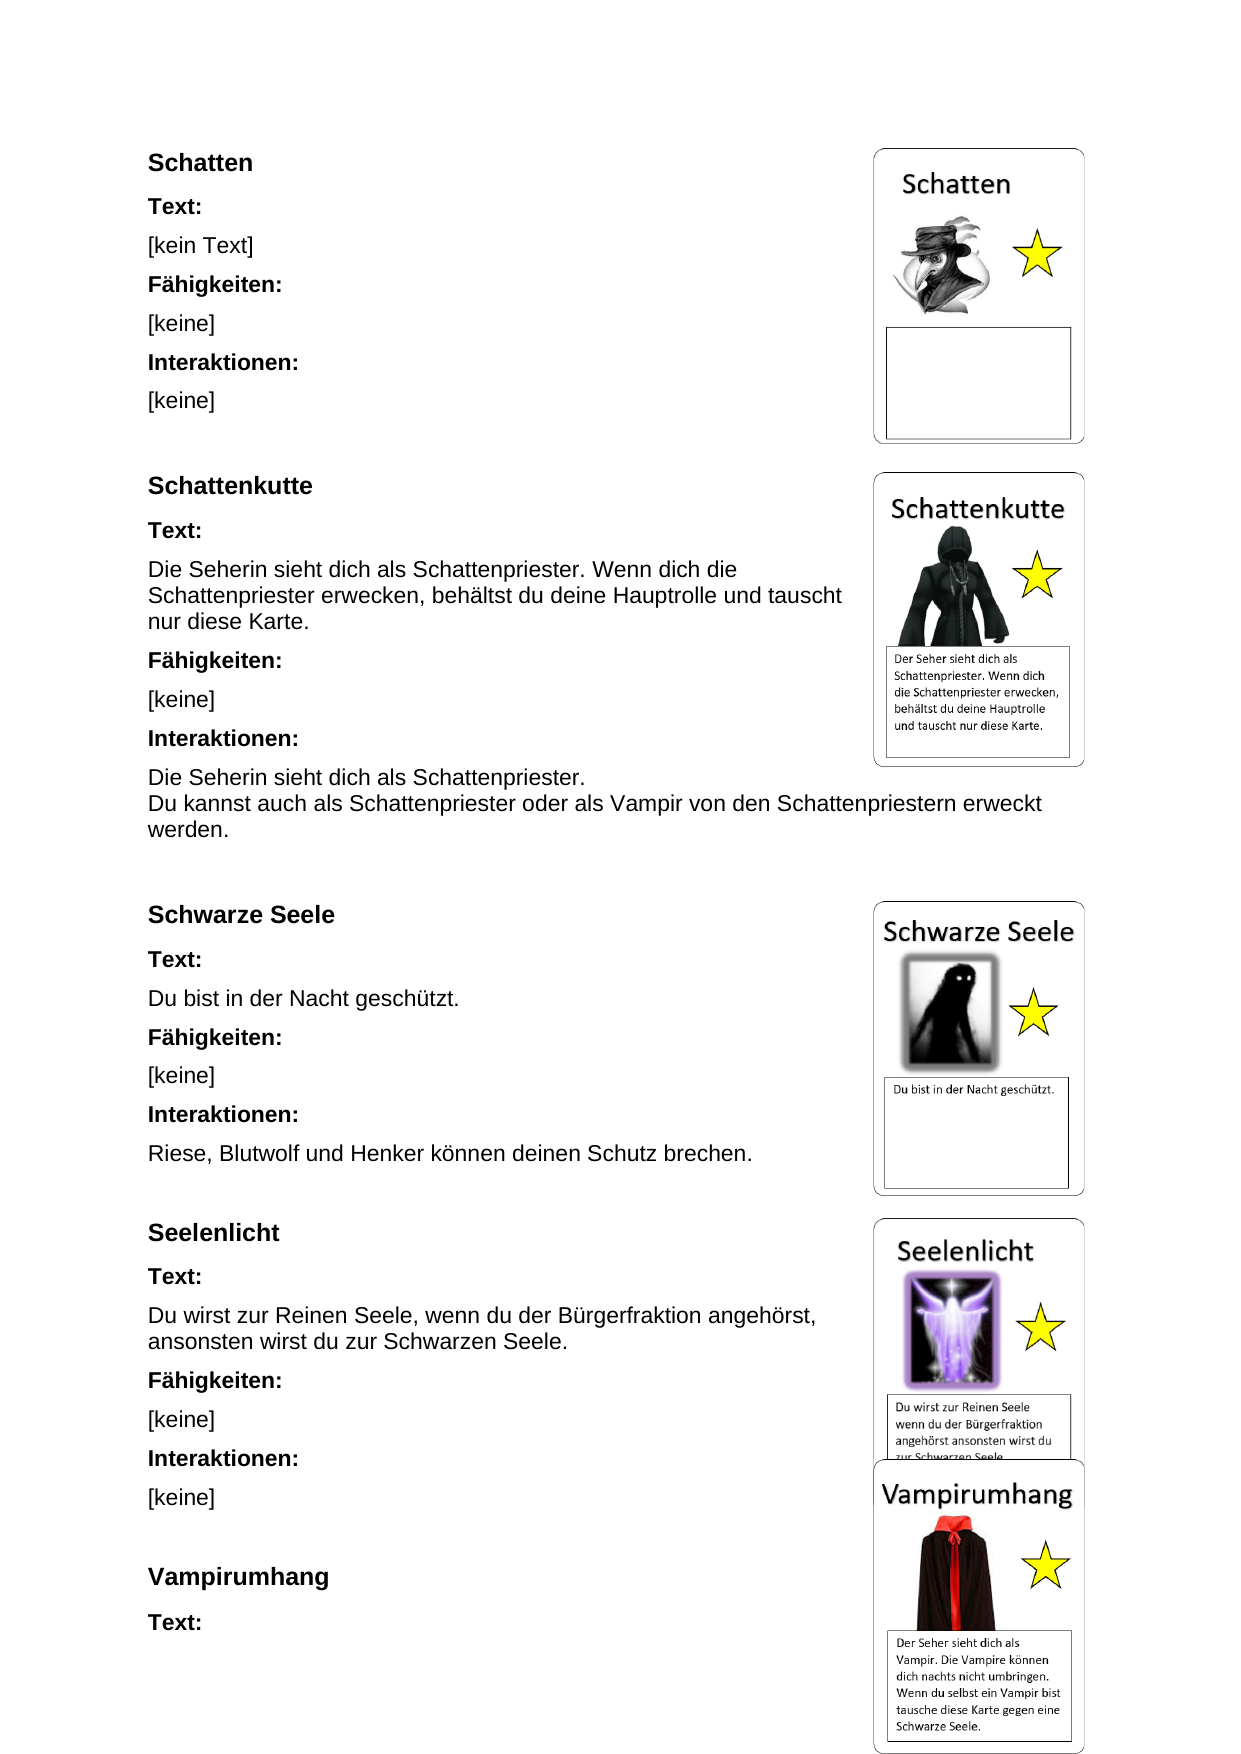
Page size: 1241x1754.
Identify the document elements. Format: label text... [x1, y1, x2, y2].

text Interaktionen: [148, 1101, 873, 1127]
text Fähigkeiten: [148, 1367, 873, 1393]
text [keine] [148, 1062, 873, 1089]
text Du bist in der Nacht geschützt. [148, 984, 873, 1011]
text Text: [148, 193, 873, 219]
text Schatten [148, 148, 873, 176]
text [keine] [148, 387, 873, 414]
text Seelenlicht [148, 1218, 873, 1246]
text Text: [148, 1609, 873, 1636]
text Text: [148, 946, 873, 972]
text Fähigkeiten: [148, 1023, 873, 1050]
text Text: [148, 1263, 873, 1289]
text Fähigkeiten: [148, 647, 873, 673]
text Die Seherin sieht dich als Schattenpriester. Wenn dich die Schattenpriester erwecken, behältst du deine Hauptrolle und tauscht nur diese Karte. [148, 556, 873, 634]
text [keine] [148, 1406, 873, 1432]
text Riese, Blutwolf und Henker können deinen Schutz brechen. [148, 1140, 873, 1166]
text Die Seherin sieht dich als Schattenpriester. Du kannst auch als Schattenpriester oder als Vampir von den Schattenpriestern erweckt werden. [148, 764, 1093, 843]
text Interaktionen: [148, 1445, 873, 1471]
text Vampirumhang [148, 1561, 873, 1590]
text Interaktionen: [148, 725, 873, 751]
text Fähigkeiten: [148, 271, 873, 297]
picture [873, 901, 1085, 1196]
text Du wirst zur Reinen Seele, wenn du der Bürgerfraktion angehörst, ansonsten wirst du zur Schwarzen Seele. [148, 1302, 873, 1355]
picture [873, 1218, 1085, 1754]
text [kein Text] [148, 232, 873, 258]
picture [873, 148, 1085, 444]
picture [873, 472, 1085, 767]
text Text: [148, 517, 873, 543]
text [keine] [148, 1484, 873, 1510]
text Schwarze Seele [148, 900, 1093, 929]
text Schattenkutte [148, 471, 1093, 500]
text Interaktionen: [148, 348, 873, 375]
text [keine] [148, 309, 873, 336]
text [keine] [148, 686, 873, 712]
